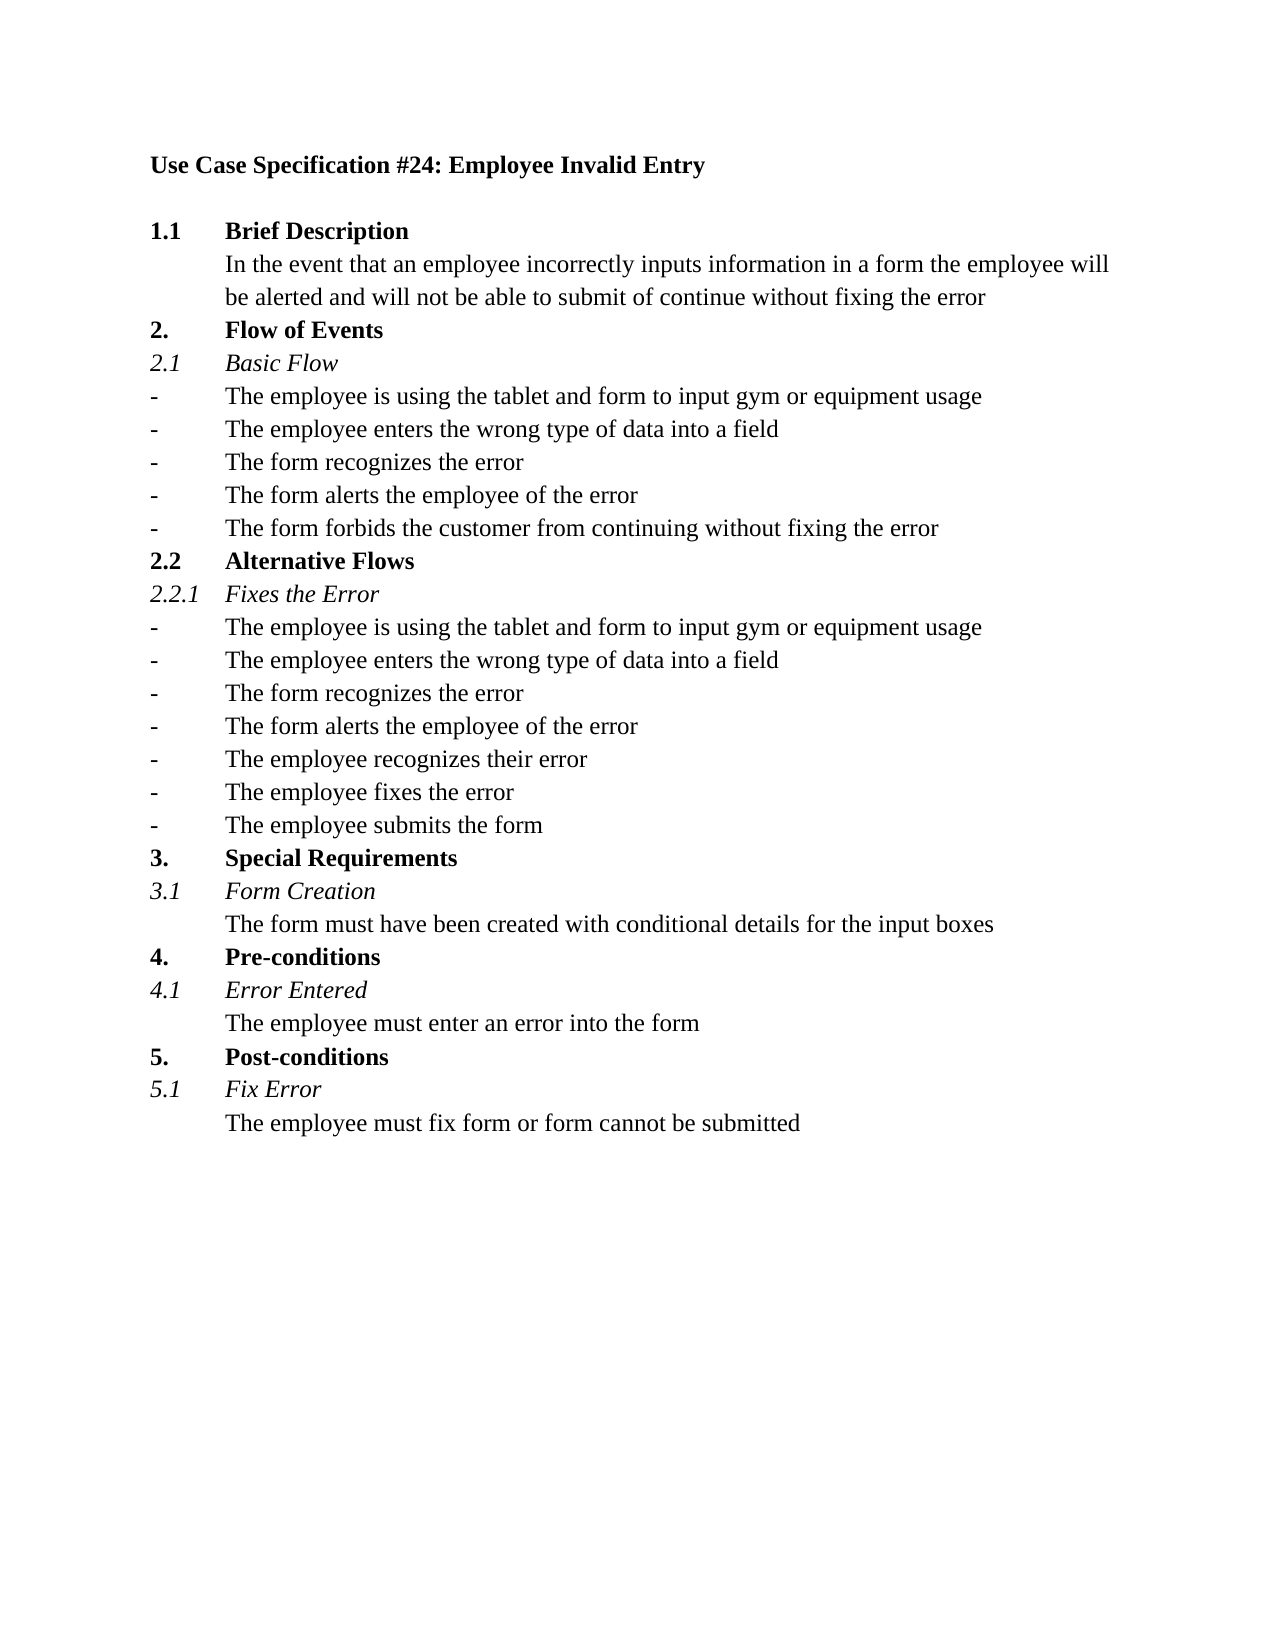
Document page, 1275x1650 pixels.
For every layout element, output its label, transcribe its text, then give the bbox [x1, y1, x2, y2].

text The employee must enter an error into the form [150, 1008, 1125, 1037]
text - The form alerts the employee of the error [150, 711, 1125, 740]
text - The form recognizes the error [150, 678, 1125, 707]
text 1.1 Brief Description [150, 216, 1125, 245]
text 4.1 Error Entered [150, 976, 1125, 1004]
text - The employee submits the form [150, 810, 1125, 839]
text The employee must fix form or form cannot be submitted [150, 1108, 1125, 1136]
text Use Case Specification #24: Employee Invalid Entry [150, 150, 1125, 179]
text 5. Post-conditions [150, 1042, 1125, 1070]
text - The form alerts the employee of the error [150, 480, 1125, 509]
text 5.1 Fix Error [150, 1074, 1125, 1103]
text 3.1 Form Creation [150, 876, 1125, 905]
text - The form forbids the customer from continuing without fixing the error [150, 513, 1125, 542]
text 4. Pre-conditions [150, 942, 1125, 971]
text - The employee fixes the error [150, 777, 1125, 806]
text 2.2.1 Fixes the Error [150, 579, 1125, 608]
text 2.2 Alternative Flows [150, 546, 1125, 575]
text - The employee enters the wrong type of data into a field [150, 645, 1125, 674]
text - The employee is using the tablet and form to input gym or equipment usage [150, 612, 1125, 641]
text - The employee recognizes their error [150, 744, 1125, 773]
text 2.1 Basic Flow [150, 348, 1125, 377]
text - The form recognizes the error [150, 447, 1125, 476]
text 2. Flow of Events [150, 315, 1125, 344]
text - The employee enters the wrong type of data into a field [150, 414, 1125, 443]
text 3. Special Requirements [150, 843, 1125, 872]
text - The employee is using the tablet and form to input gym or equipment usage [150, 381, 1125, 410]
text The form must have been created with conditional details for the input boxes [150, 909, 1125, 938]
text In the event that an employee incorrectly inputs information in a form the employee will be alerted and will not be able to submit of continue without fixing the error [225, 249, 1125, 311]
